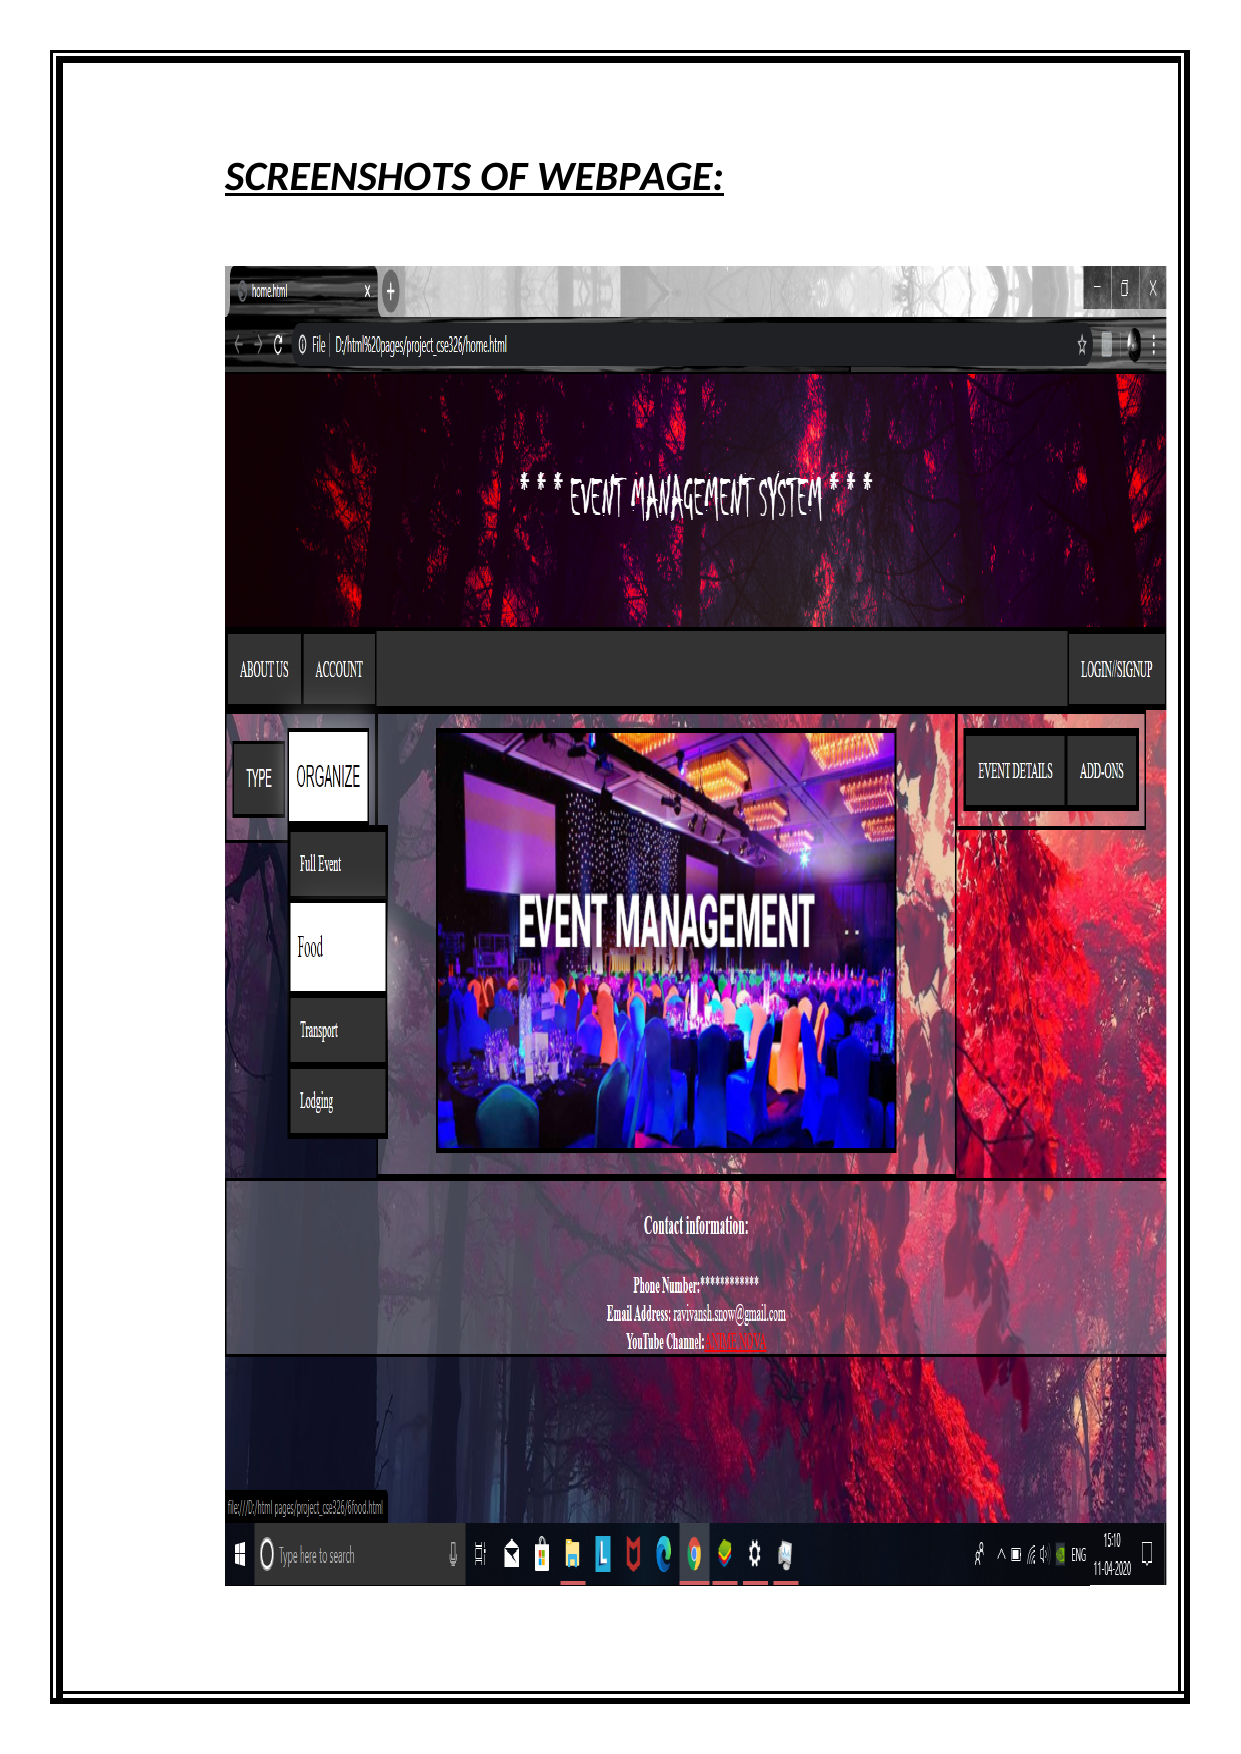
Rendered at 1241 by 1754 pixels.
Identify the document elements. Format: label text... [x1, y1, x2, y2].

picture [225, 266, 1167, 1585]
list SCREENSHOTS OF WEBPAGE: [225, 150, 1090, 201]
